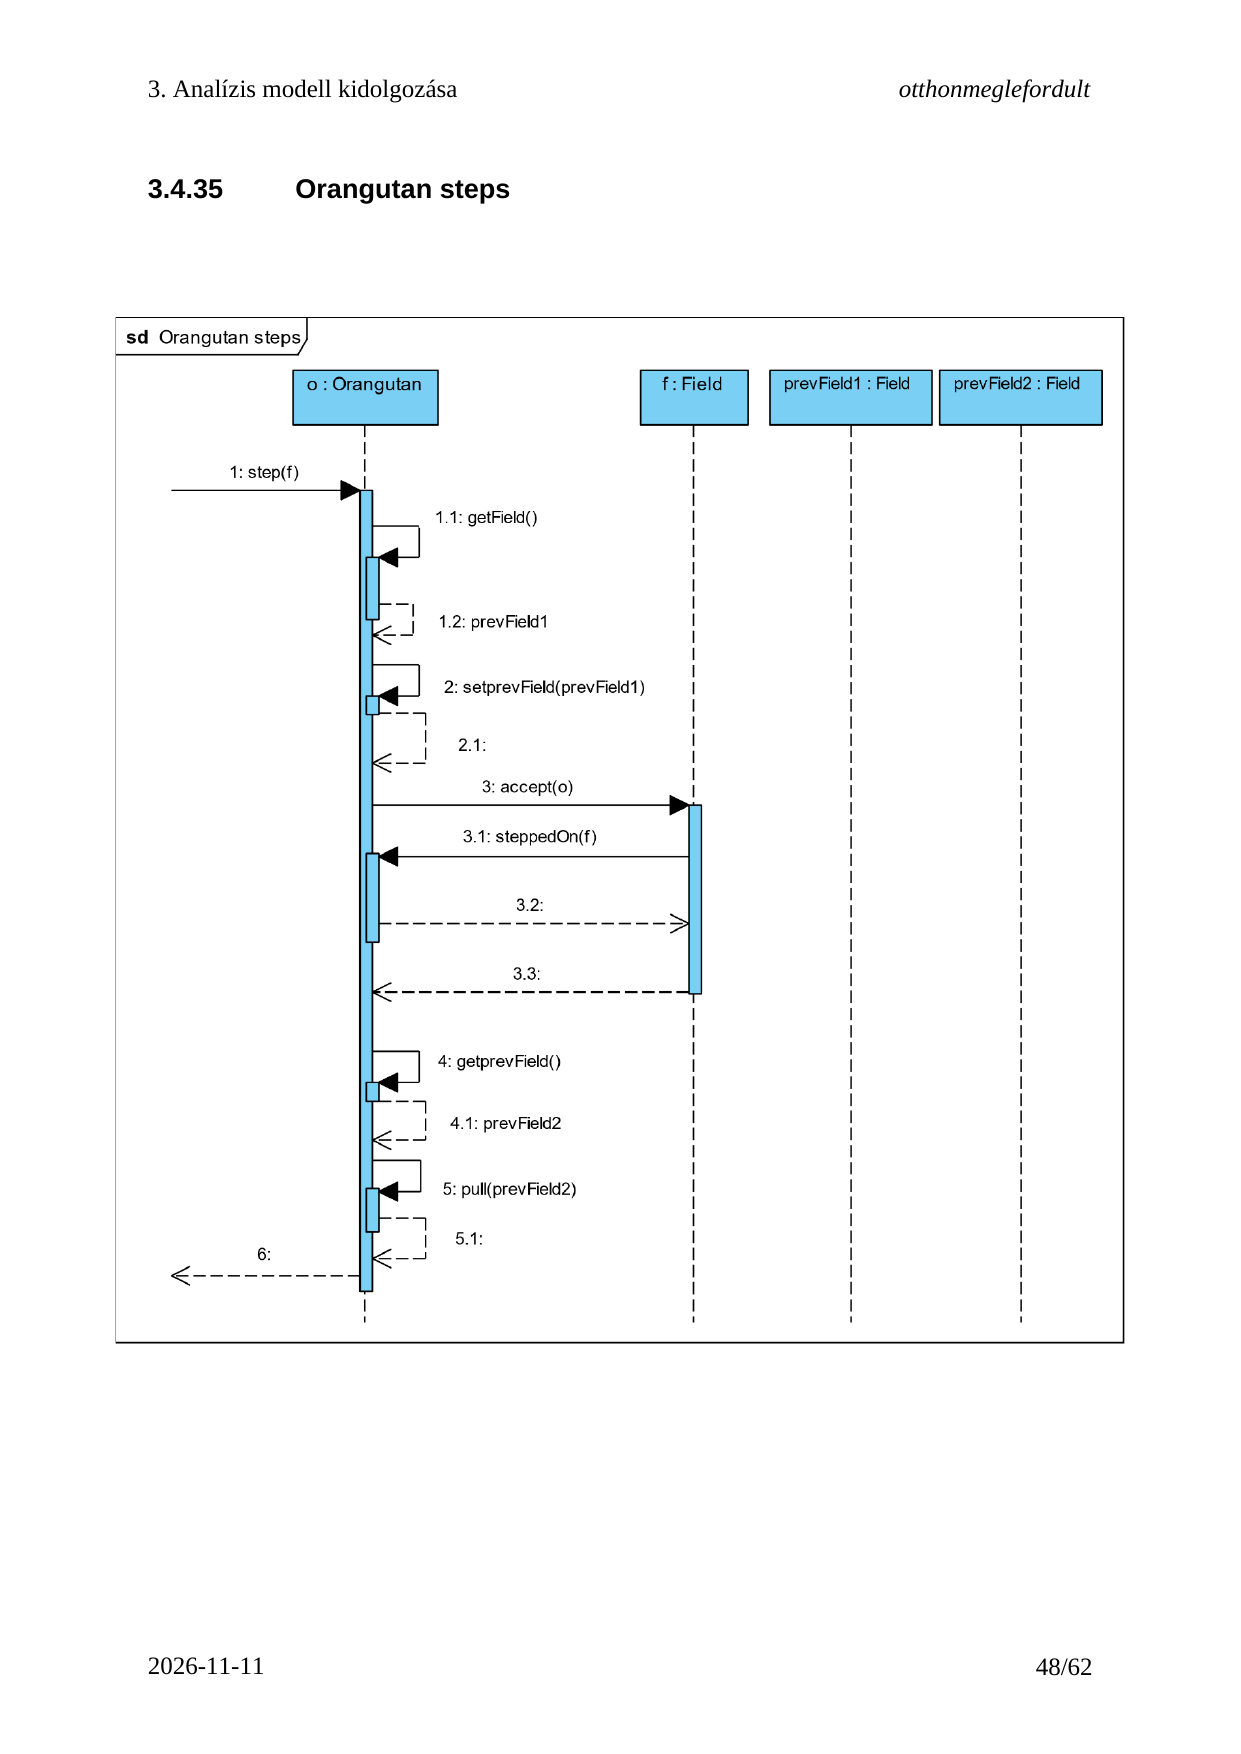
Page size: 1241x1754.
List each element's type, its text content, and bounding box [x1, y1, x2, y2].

subtitle Orangutan steps [148, 173, 1093, 204]
picture [115, 317, 1125, 1344]
